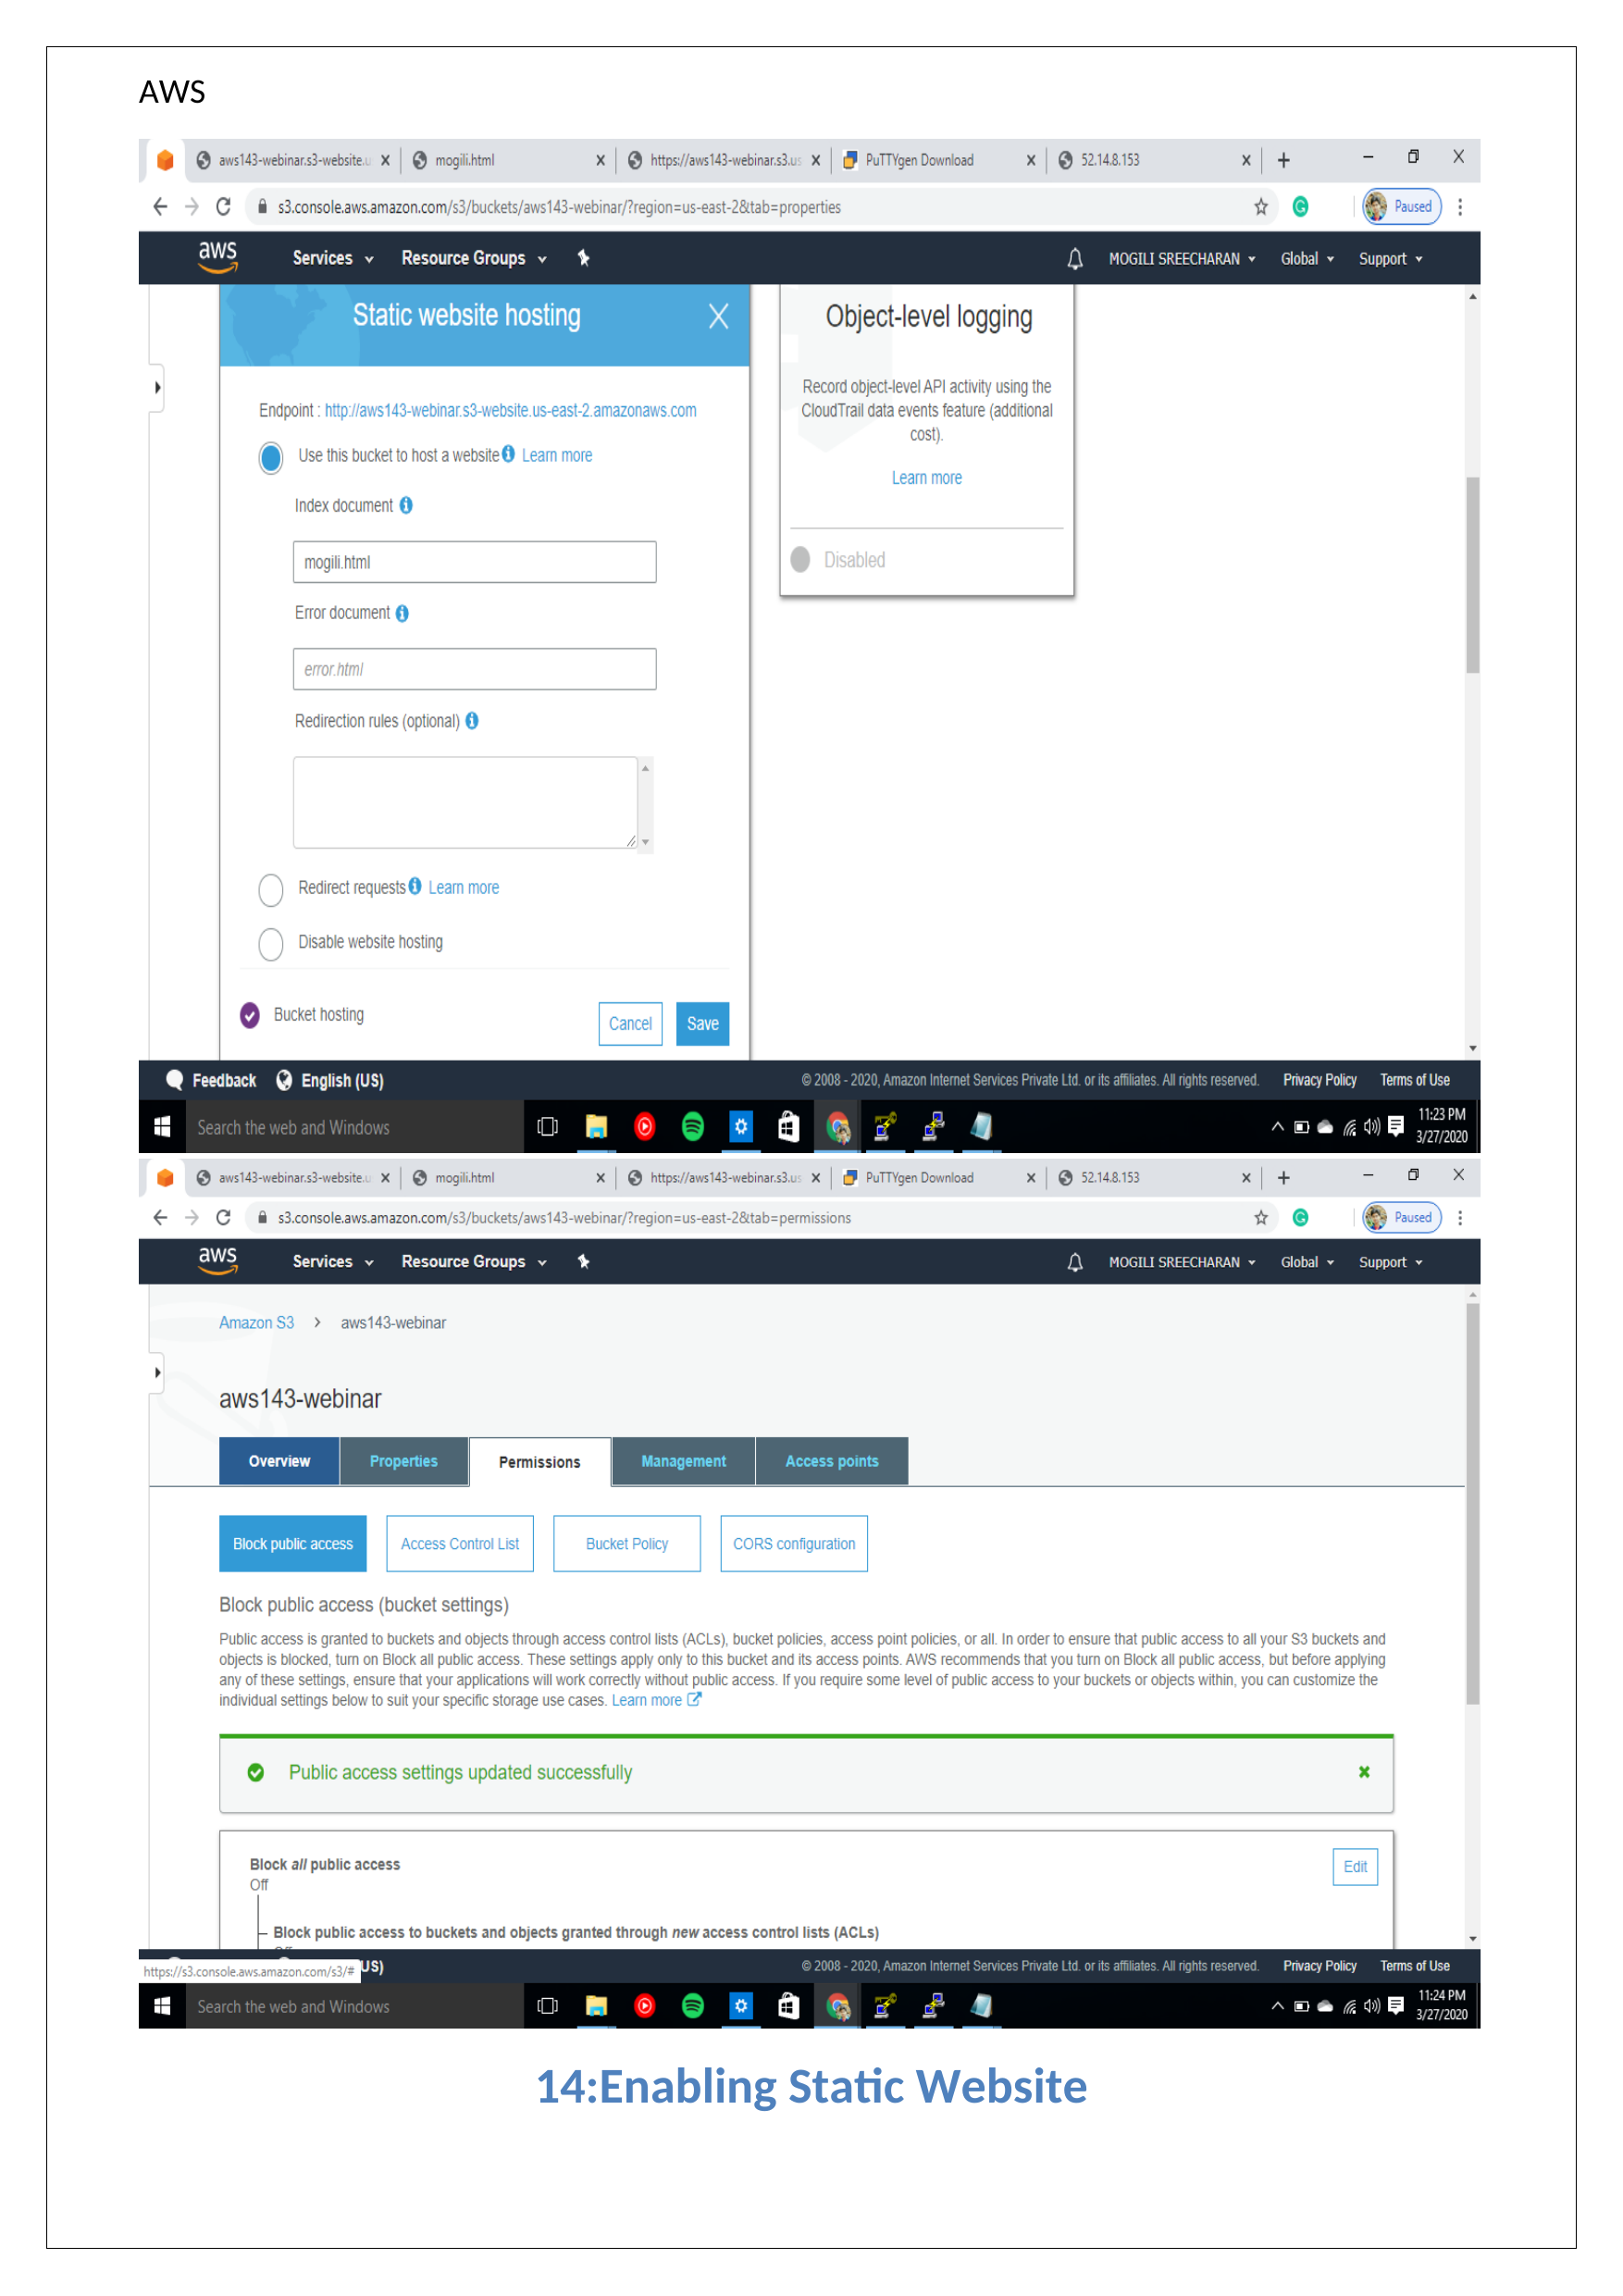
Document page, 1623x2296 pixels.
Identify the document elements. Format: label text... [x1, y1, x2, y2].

picture [139, 1159, 1481, 2029]
text 14:Enabling Static Website [139, 2054, 1484, 2116]
picture [139, 139, 1481, 1153]
